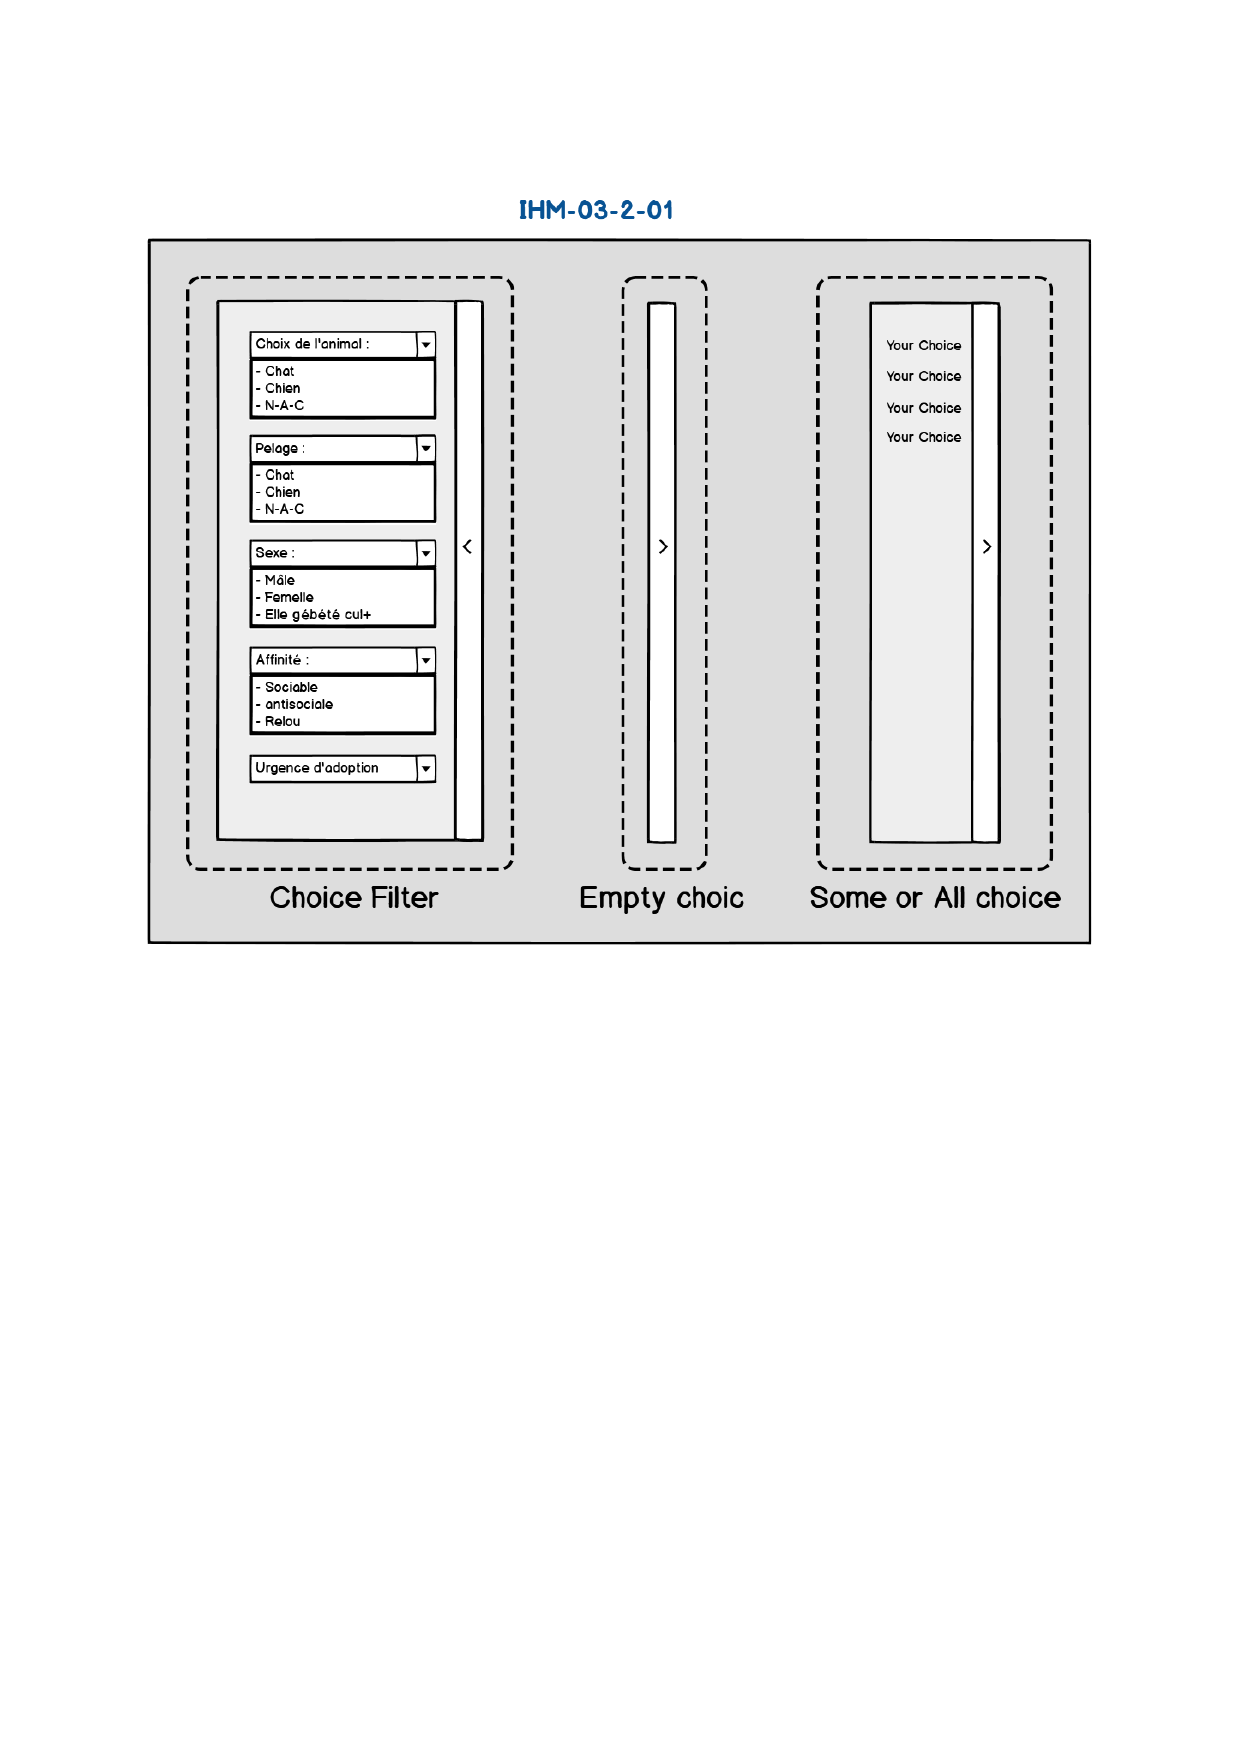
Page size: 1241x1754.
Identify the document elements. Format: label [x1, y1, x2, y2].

picture [147, 194, 1092, 945]
